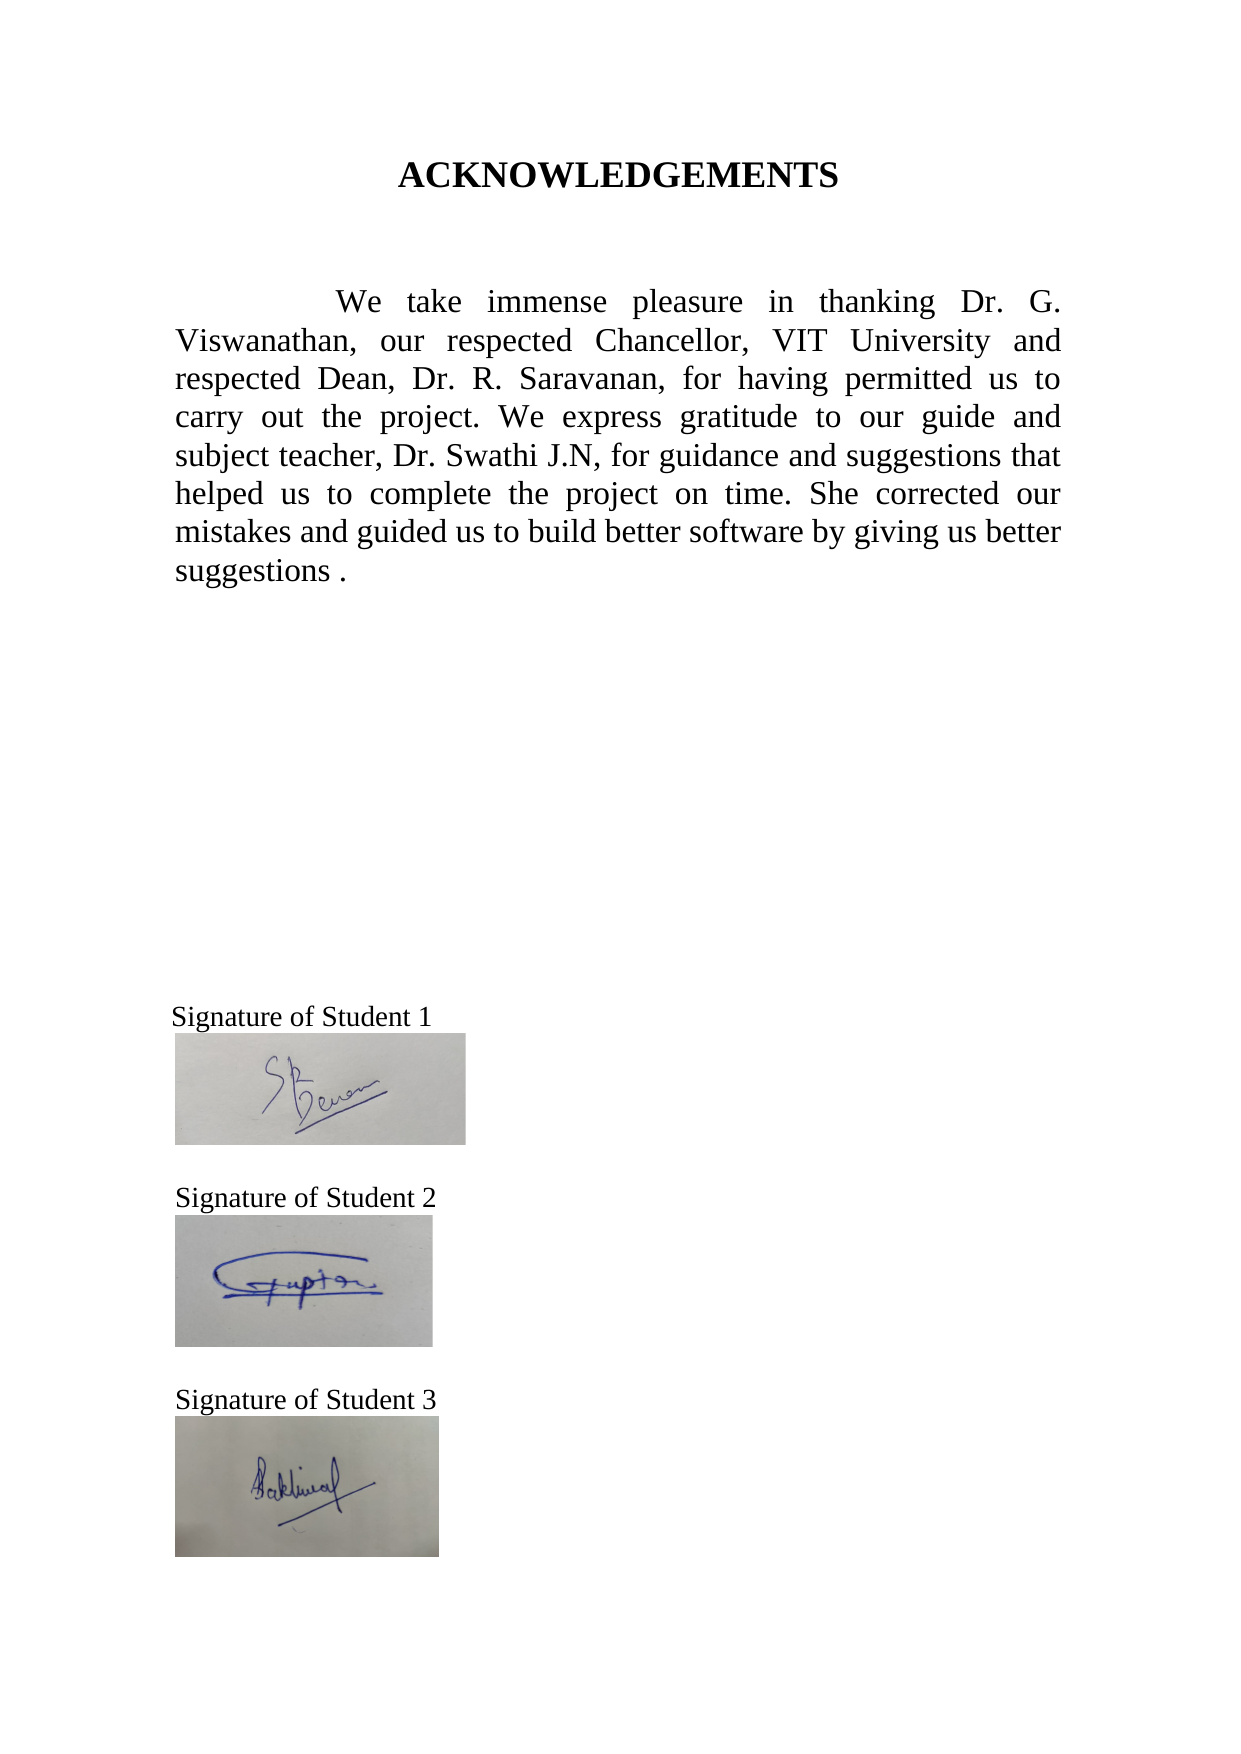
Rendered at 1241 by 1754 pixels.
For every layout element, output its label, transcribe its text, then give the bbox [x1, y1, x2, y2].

text ACKNOWLEDGEMENTS [299, 152, 937, 195]
picture [175, 1033, 466, 1145]
subtitle We take immense pleasure in thanking Dr. G. Viswanathan, our respected Chancellor, VIT University and respected Dean, Dr. R. Saravanan, for having permitted us to carry out the project. We express gratitude to our guide and subject teacher, Dr. Swathi J.N, for guidance and suggestions that helped us to complete the project on time. She corrected our mistakes and guided us to build better software by giving us better suggestions . [175, 282, 1062, 588]
text Signature of Student 3 [175, 1382, 1230, 1416]
text Signature of Student 1 [14, 999, 1230, 1032]
picture [175, 1416, 439, 1557]
text Signature of Student 2 [175, 1180, 1230, 1214]
picture [175, 1215, 433, 1347]
